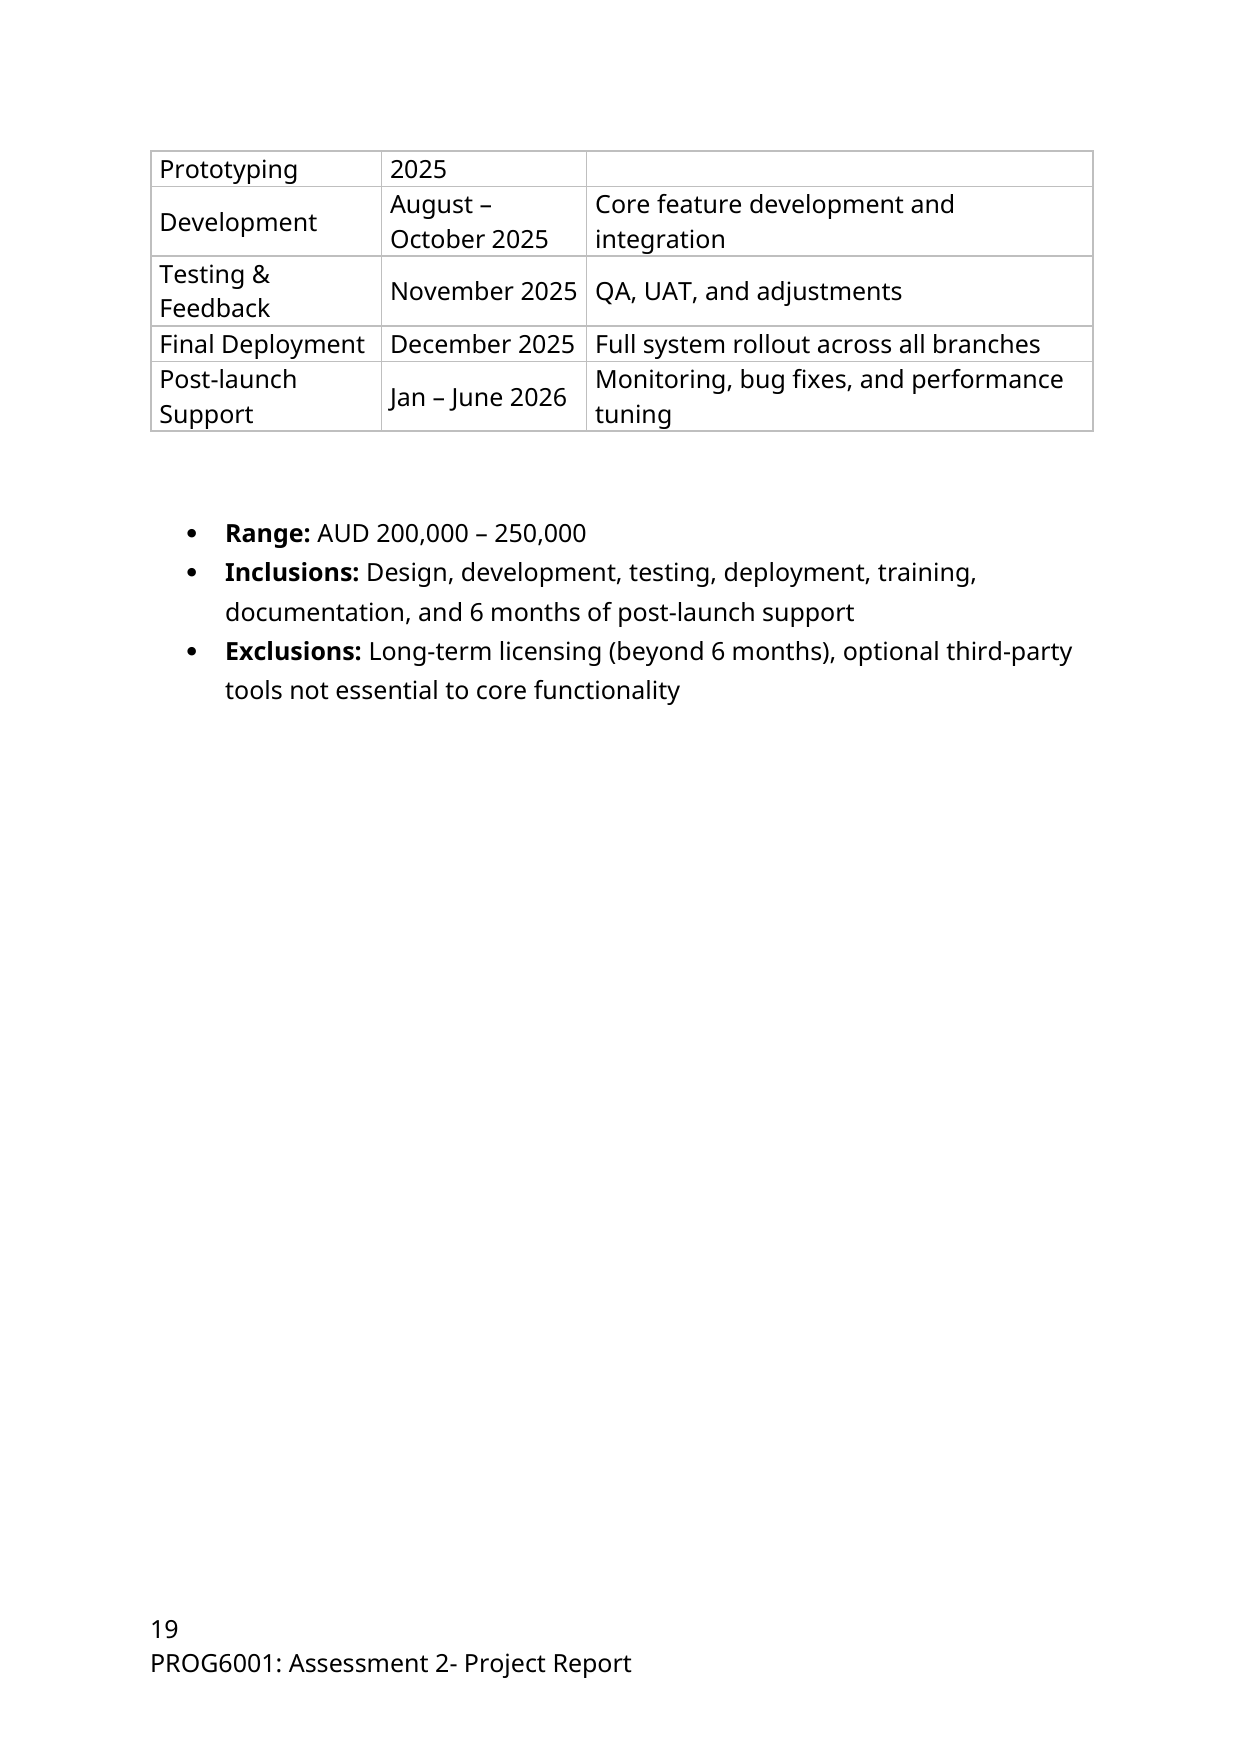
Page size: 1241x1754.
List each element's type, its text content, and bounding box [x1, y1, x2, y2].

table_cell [152, 152, 381, 186]
table_cell Core feature development and integration [587, 187, 1092, 255]
table_cell Full system rollout across all branches [587, 327, 1092, 361]
table_cell July – August 2025 [382, 152, 586, 186]
table_cell QA, UAT, and adjustments [587, 257, 1092, 325]
list Inclusions: Design, development, testing, deployment, training, documentation, and 6 months of post-launch support [187, 555, 1090, 628]
table_cell November 2025 [382, 257, 586, 325]
table_cell Jan – June 2026 [382, 362, 586, 430]
table_cell Testing & Feedback [152, 257, 381, 325]
list Range: AUD 200,000 – 250,000 [187, 516, 1090, 550]
table_cell August – October 2025 [382, 187, 586, 255]
table_cell Final Deployment [152, 327, 381, 361]
table_cell December 2025 [382, 327, 586, 361]
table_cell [587, 152, 1092, 186]
list Exclusions: Long-term licensing (beyond 6 months), optional third-party tools not essential to core functionality [187, 633, 1090, 707]
table_cell Development [152, 187, 381, 255]
table_cell Monitoring, bug fixes, and performance tuning [587, 362, 1092, 430]
table_cell Post-launch Support [152, 362, 381, 430]
